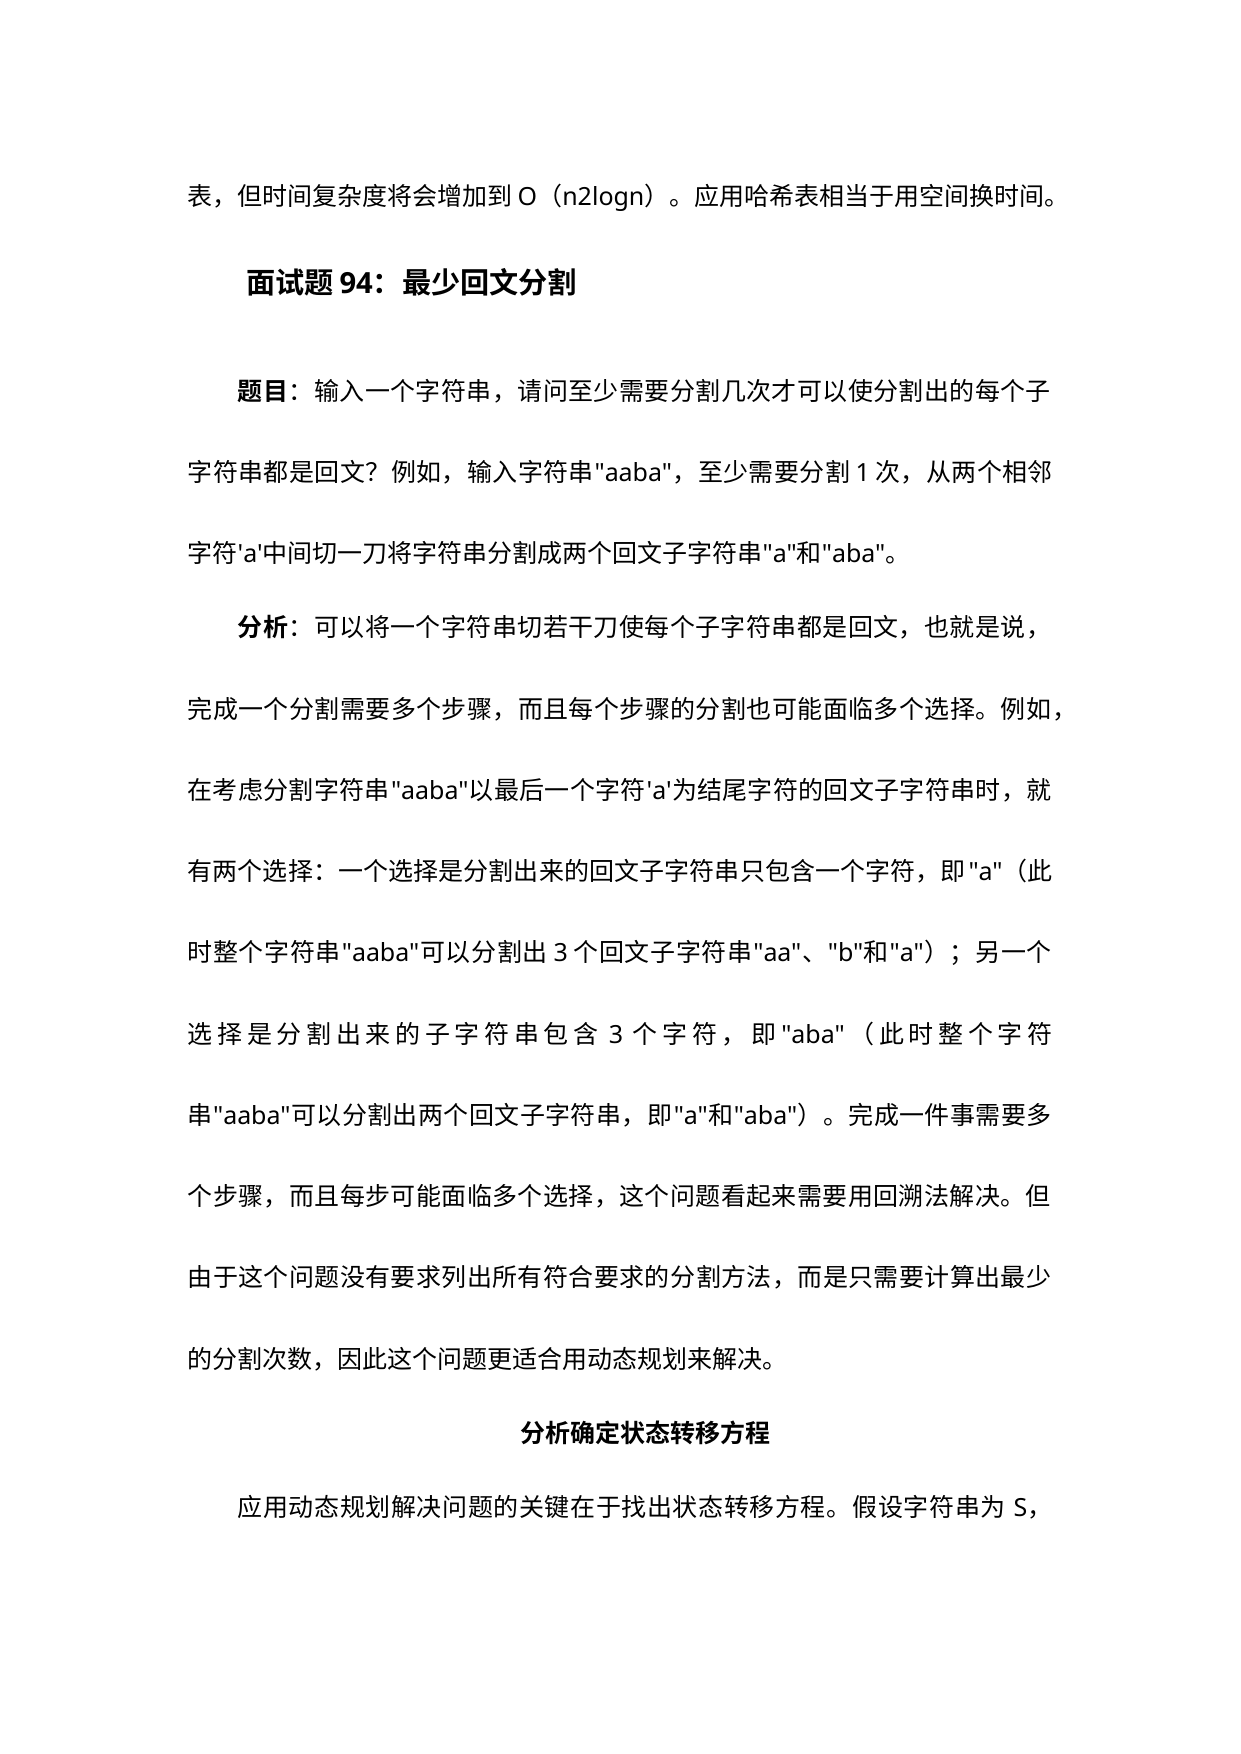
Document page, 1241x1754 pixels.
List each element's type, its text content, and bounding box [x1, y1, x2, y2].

subtitle 面试题94：最少回文分割 [187, 248, 1053, 313]
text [187, 162, 1053, 227]
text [187, 1473, 1053, 1538]
text 题目：输入一个字符串，请问至少需要分割几次才可以使分割出的每个子字符串都是回文？例如，输入字符串"aaba"，至少需要分割1次，从两个相邻字符'a'中间切一刀将字符串分割成两个回文子字符串"a"和"aba"。 [187, 357, 1053, 584]
text 分析：可以将一个字符串切若干刀使每个子字符串都是回文，也就是说，完成一个分割需要多个步骤，而且每个步骤的分割也可能面临多个选择。例如，在考虑分割字符串"aaba"以最后一个字符'a'为结尾字符的回文子字符串时，就有两个选择：一个选择是分割出来的回文子字符串只包含一个字符，即"a"（此时整个字符串"aaba"可以分割出3个回文子字符串"aa"、"b"和"a"）；另一个选择是分割出来的子字符串包含3个字符，即"aba"（此时整个字符串"aaba"可以分割出两个回文子字符串，即"a"和"aba"）。完成一件事需要多个步骤，而且每步可能面临多个选择，这个问题看起来需要用回溯法解决。但由于这个问题没有要求列出所有符合要求的分割方法，而是只需要计算出最少的分割次数，因此这个问题更适合用动态规划来解决。 [187, 593, 1053, 1390]
text 分析确定状态转移方程 [187, 1399, 1053, 1464]
